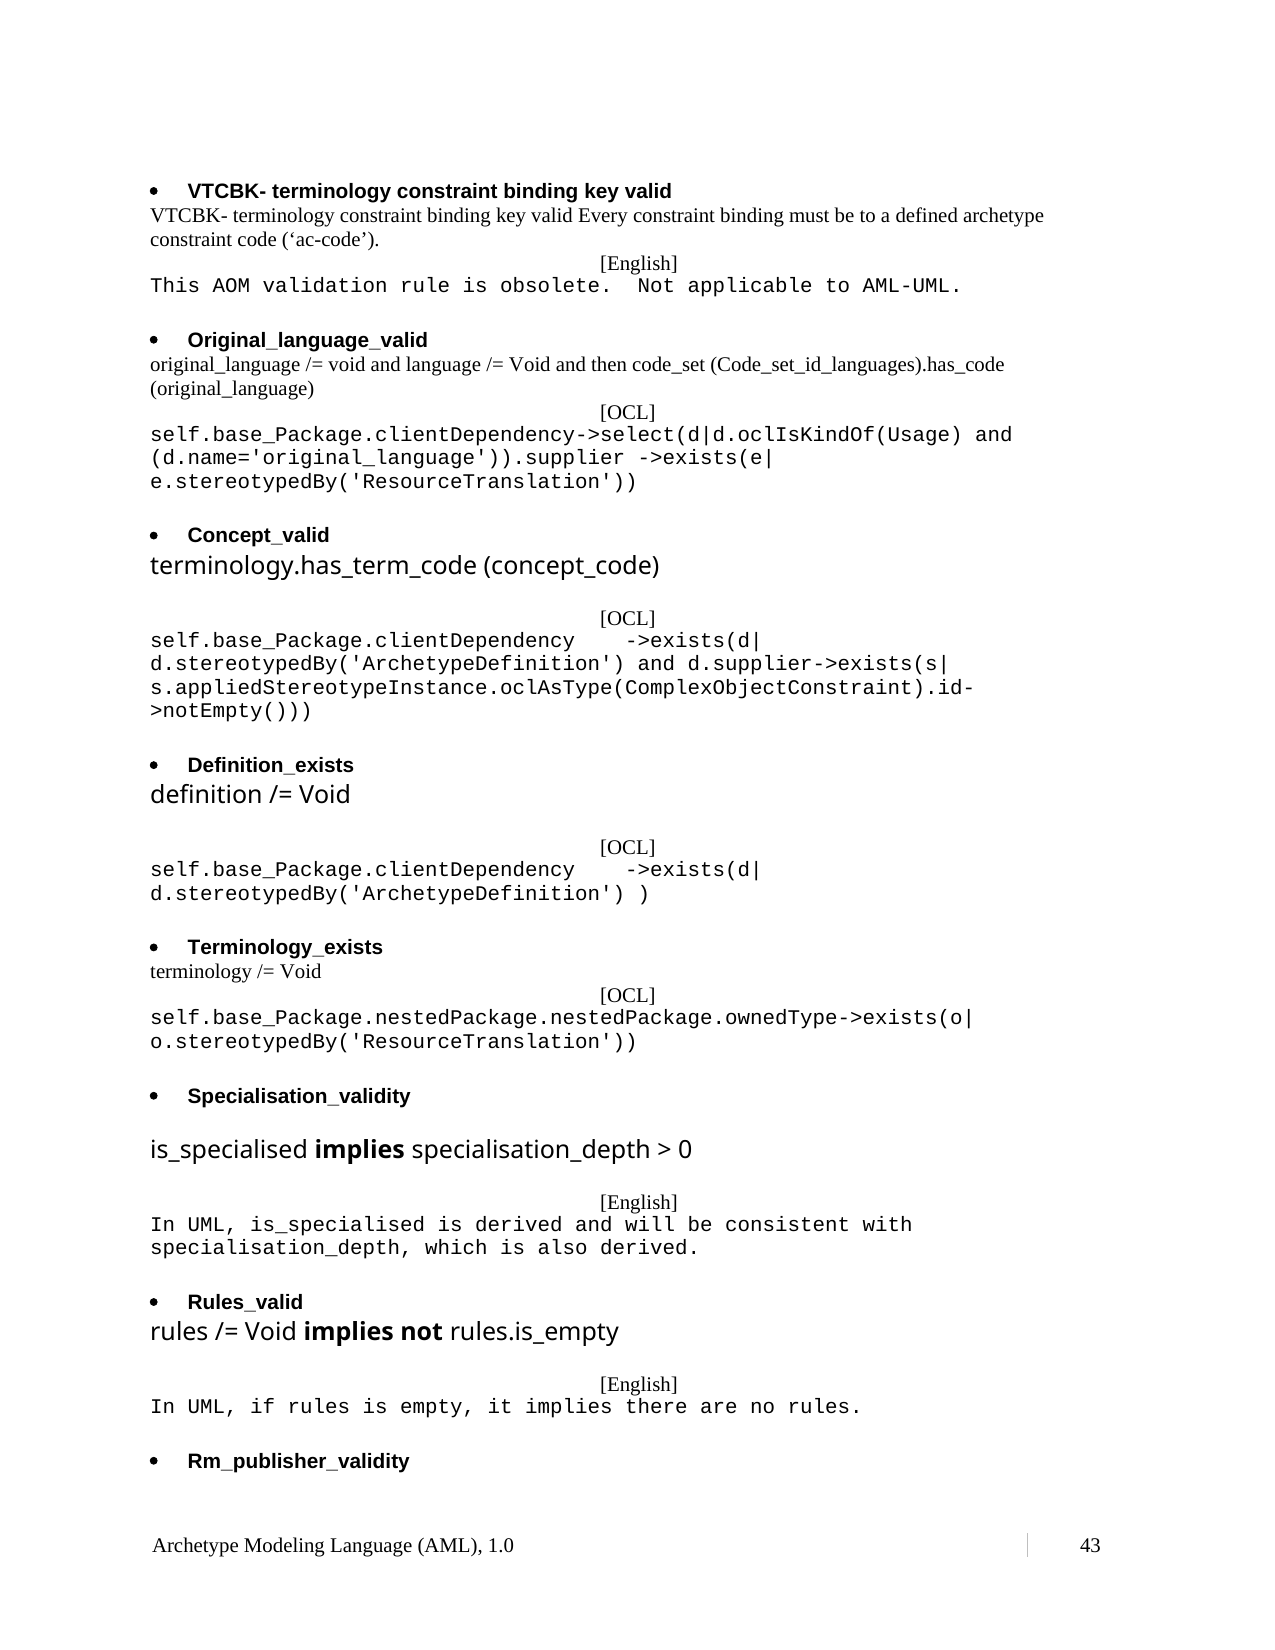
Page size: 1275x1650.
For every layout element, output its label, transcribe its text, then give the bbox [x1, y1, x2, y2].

list Original_language_valid [150, 327, 1125, 351]
list Definition_exists [150, 753, 1125, 777]
text rules /= Void implies not rules.is_empty [150, 1314, 1125, 1348]
text VTCBK- terminology constraint binding key valid Every constraint binding must be to a defined archetype constraint code (‘ac-code’). [150, 203, 1125, 251]
text self.base_Package.nestedPackage.nestedPackage.ownedType->exists(o|o.stereotypedBy('ResourceTranslation')) [150, 1007, 1125, 1055]
text self.base_Package.clientDependency->select(d|d.oclIsKindOf(Usage) and (d.name='original_language')).supplier ->exists(e|e.stereotypedBy('ResourceTranslation')) [150, 424, 1125, 494]
list Rules_valid [150, 1290, 1125, 1314]
text [English] [525, 1372, 1125, 1396]
text [OCL] [525, 983, 1125, 1007]
text This AOM validation rule is obsolete. Not applicable to AML-UML. [150, 275, 1125, 299]
list Specialisation_validity [150, 1083, 1125, 1107]
text [English] [525, 251, 1125, 275]
text [English] [525, 1190, 1125, 1214]
text [OCL] [525, 835, 1125, 859]
text terminology.has_term_code (concept_code) [150, 547, 1125, 581]
text self.base_Package.clientDependency ->exists(d|d.stereotypedBy('ArchetypeDefinition') ) [150, 859, 1125, 906]
text self.base_Package.clientDependency ->exists(d|d.stereotypedBy('ArchetypeDefinition') and d.supplier->exists(s|s.appliedStereotypeInstance.oclAsType(ComplexObjectConstraint).id->notEmpty())) [150, 629, 1125, 724]
text In UML, is_specialised is derived and will be consistent with specialisation_depth, which is also derived. [150, 1214, 1125, 1261]
text In UML, if rules is empty, it implies there are no rules. [150, 1396, 1125, 1420]
list Terminology_exists [150, 935, 1125, 959]
text is_specialised implies specialisation_depth > 0 [150, 1132, 1125, 1166]
list Rm_publisher_validity [150, 1448, 1125, 1472]
list Concept_valid [150, 523, 1125, 547]
text terminology /= Void [150, 959, 1125, 983]
text original_language /= void and language /= Void and then code_set (Code_set_id_languages).has_code (original_language) [150, 351, 1125, 399]
text [OCL] [525, 399, 1125, 424]
text definition /= Void [150, 777, 1125, 811]
list VTCBK- terminology constraint binding key valid [150, 179, 1125, 203]
text [OCL] [525, 606, 1125, 629]
